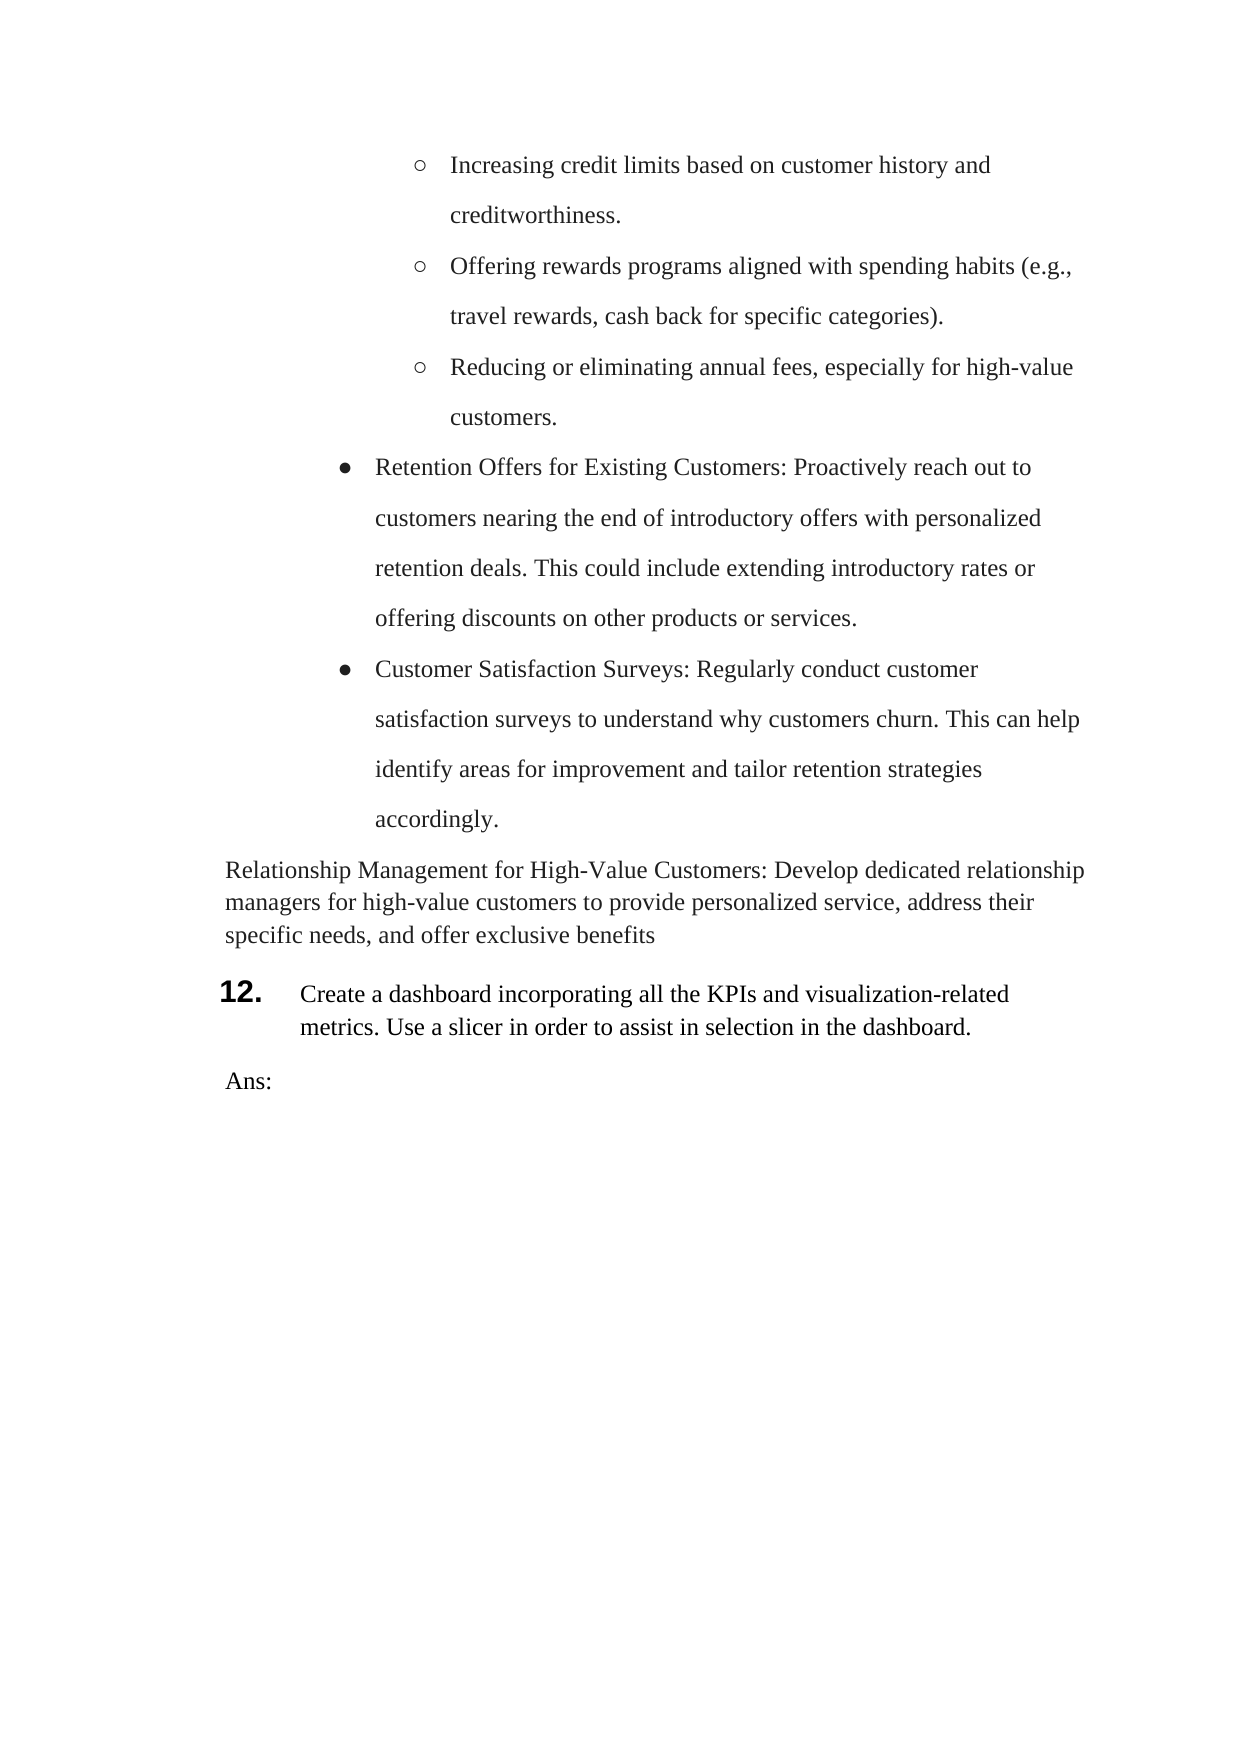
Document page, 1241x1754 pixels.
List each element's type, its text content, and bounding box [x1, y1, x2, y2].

list Create a dashboard incorporating all the KPIs and visualization-related metrics. Use a slicer in order to assist in selection in the dashboard. [262, 973, 1090, 1041]
list Increasing credit limits based on customer history and creditworthiness. [412, 150, 1090, 229]
list Customer Satisfaction Surveys: Regularly conduct customer satisfaction surveys to understand why customers churn. This can help identify areas for improvement and tailor retention strategies accordingly. [337, 653, 1090, 833]
text Ans: [225, 1066, 1090, 1094]
text Relationship Management for High-Value Customers: Develop dedicated relationship managers for high-value customers to provide personalized service, address their specific needs, and offer exclusive benefits [225, 855, 1090, 948]
list Retention Offers for Existing Customers: Proactively reach out to customers nearing the end of introductory offers with personalized retention deals. This could include extending introductory rates or offering discounts on other products or services. [337, 452, 1090, 632]
list Offering rewards programs aligned with spending habits (e.g., travel rewards, cash back for specific categories). [412, 251, 1090, 330]
list Reducing or eliminating annual fees, especially for high-value customers. [412, 351, 1090, 431]
